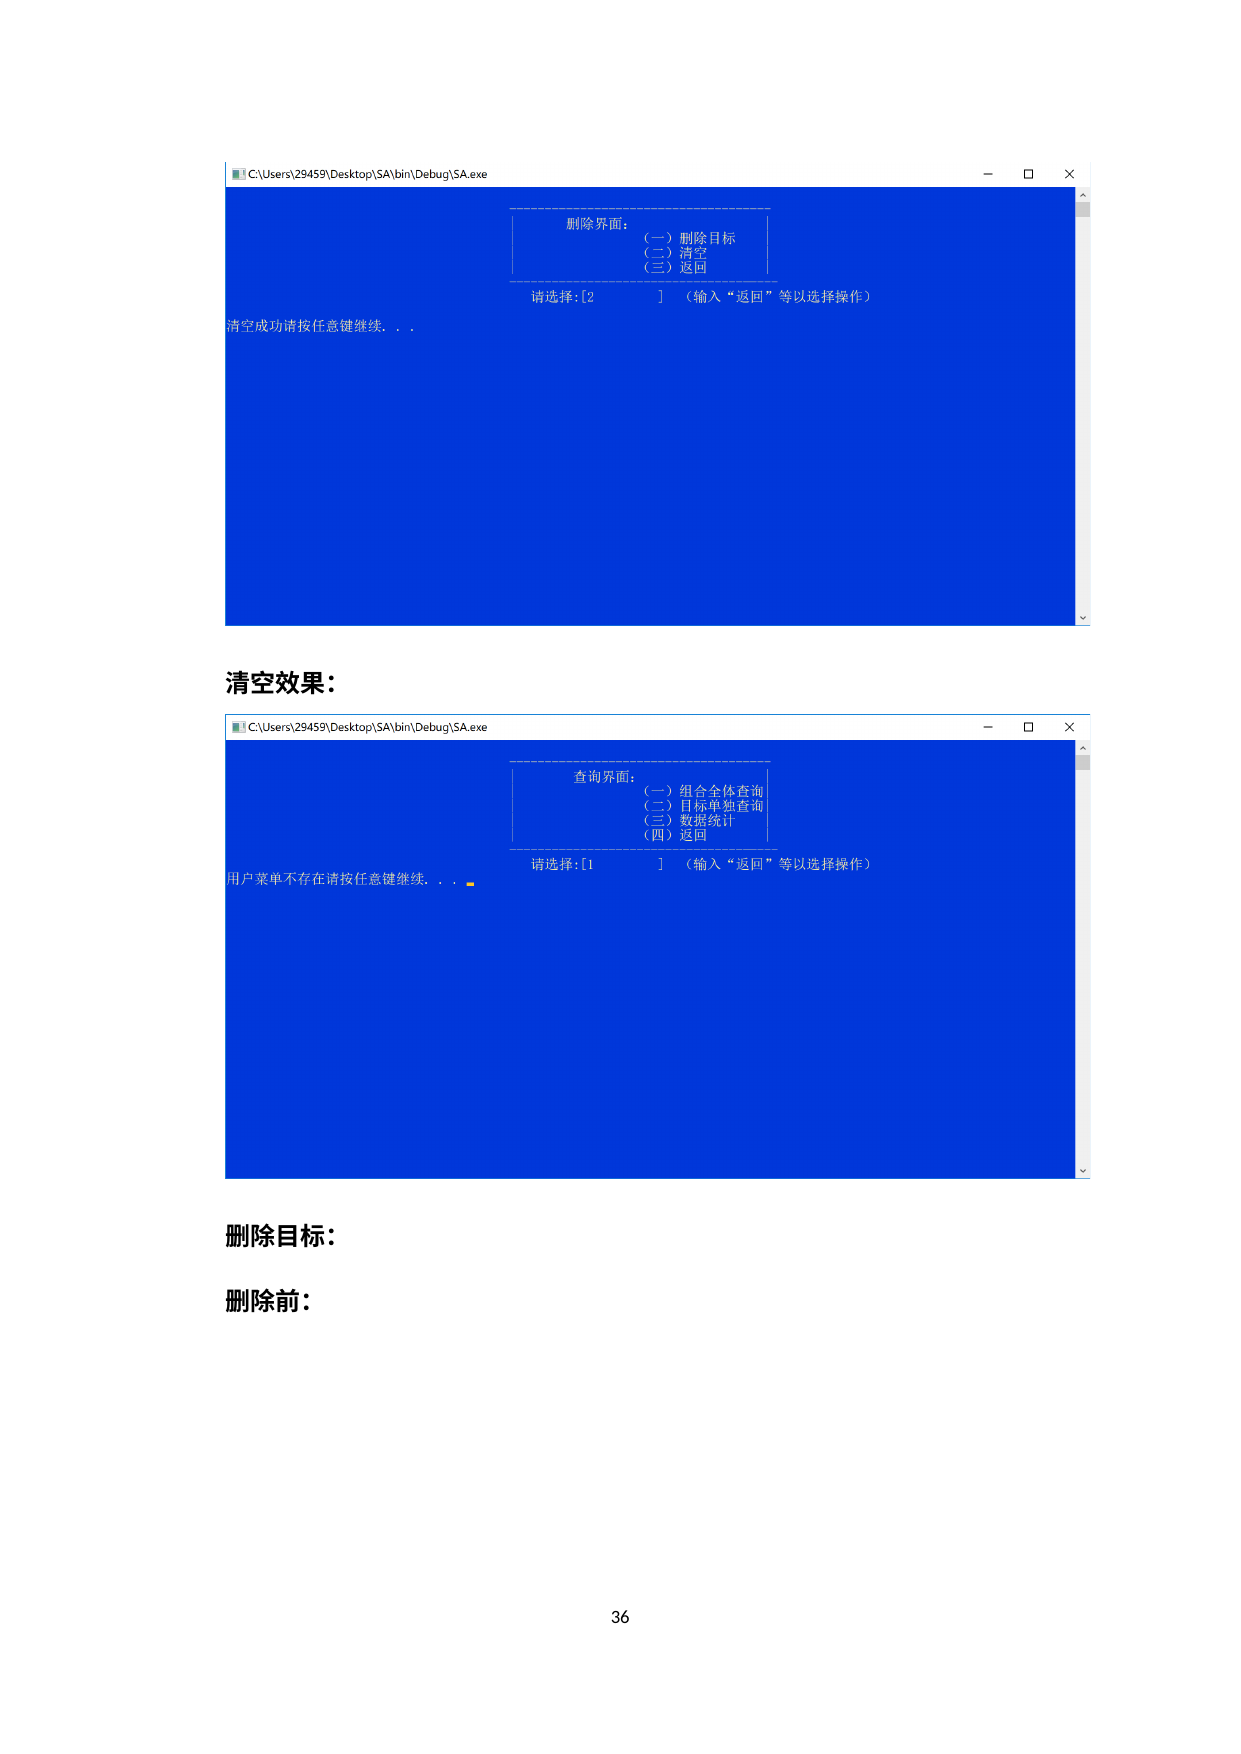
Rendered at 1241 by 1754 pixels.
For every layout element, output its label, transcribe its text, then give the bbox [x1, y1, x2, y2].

list 删除目标： [225, 1202, 1053, 1267]
list 删除前： [225, 1267, 1053, 1332]
list 清空效果： [225, 649, 1053, 714]
picture [225, 162, 1091, 626]
picture [225, 714, 1091, 1179]
